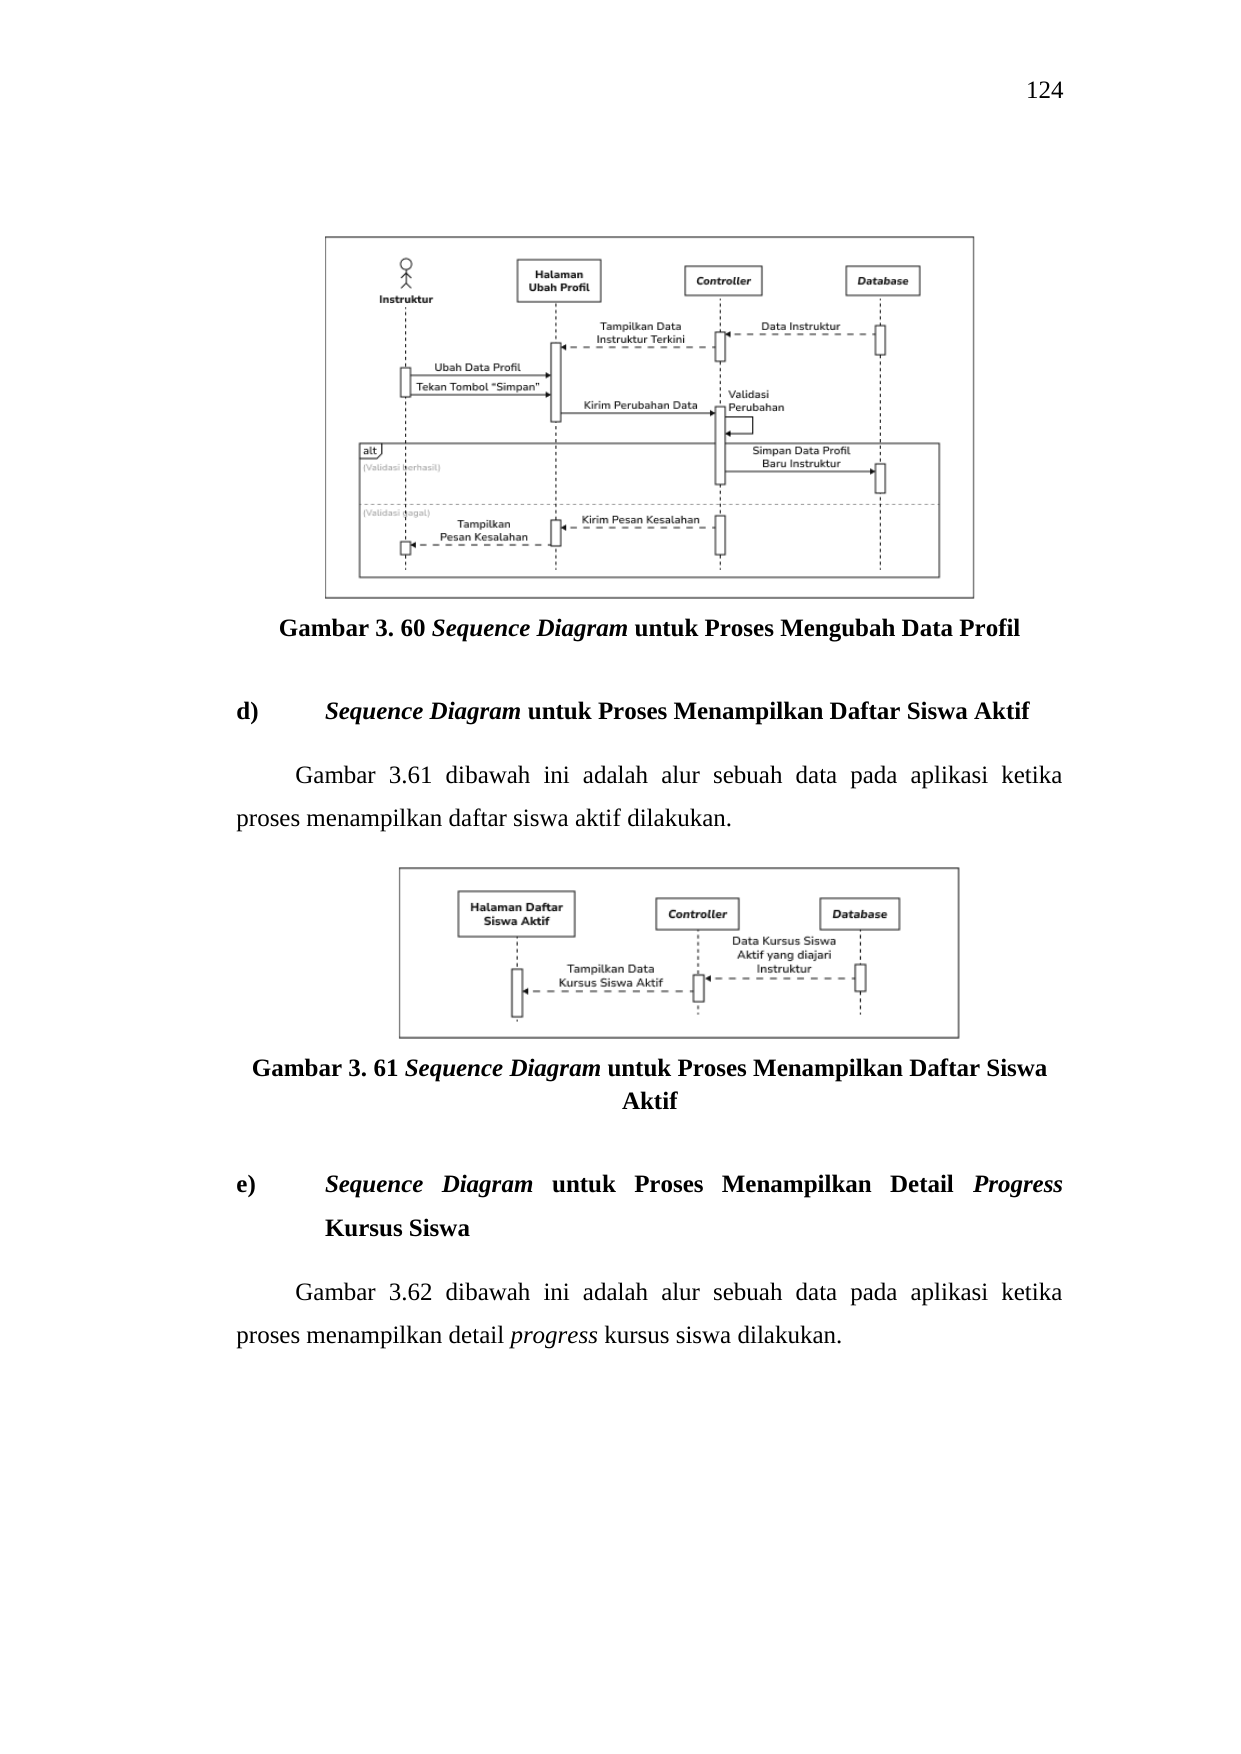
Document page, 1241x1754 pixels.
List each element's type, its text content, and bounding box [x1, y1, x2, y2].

subtitle Sequence Diagram untuk Proses Menampilkan Daftar Siswa Aktif [236, 696, 1063, 725]
text Gambar 3.62 dibawah ini adalah alur sebuah data pada aplikasi ketika proses menampilkan detail progress kursus siswa dilakukan. [236, 1277, 1063, 1348]
picture [325, 236, 975, 599]
picture [398, 867, 960, 1039]
text Gambar 3.61 dibawah ini adalah alur sebuah data pada aplikasi ketika proses menampilkan daftar siswa aktif dilakukan. [236, 760, 1063, 832]
subtitle Sequence Diagram untuk Proses Menampilkan Detail Progress Kursus Siswa [236, 1169, 1063, 1241]
